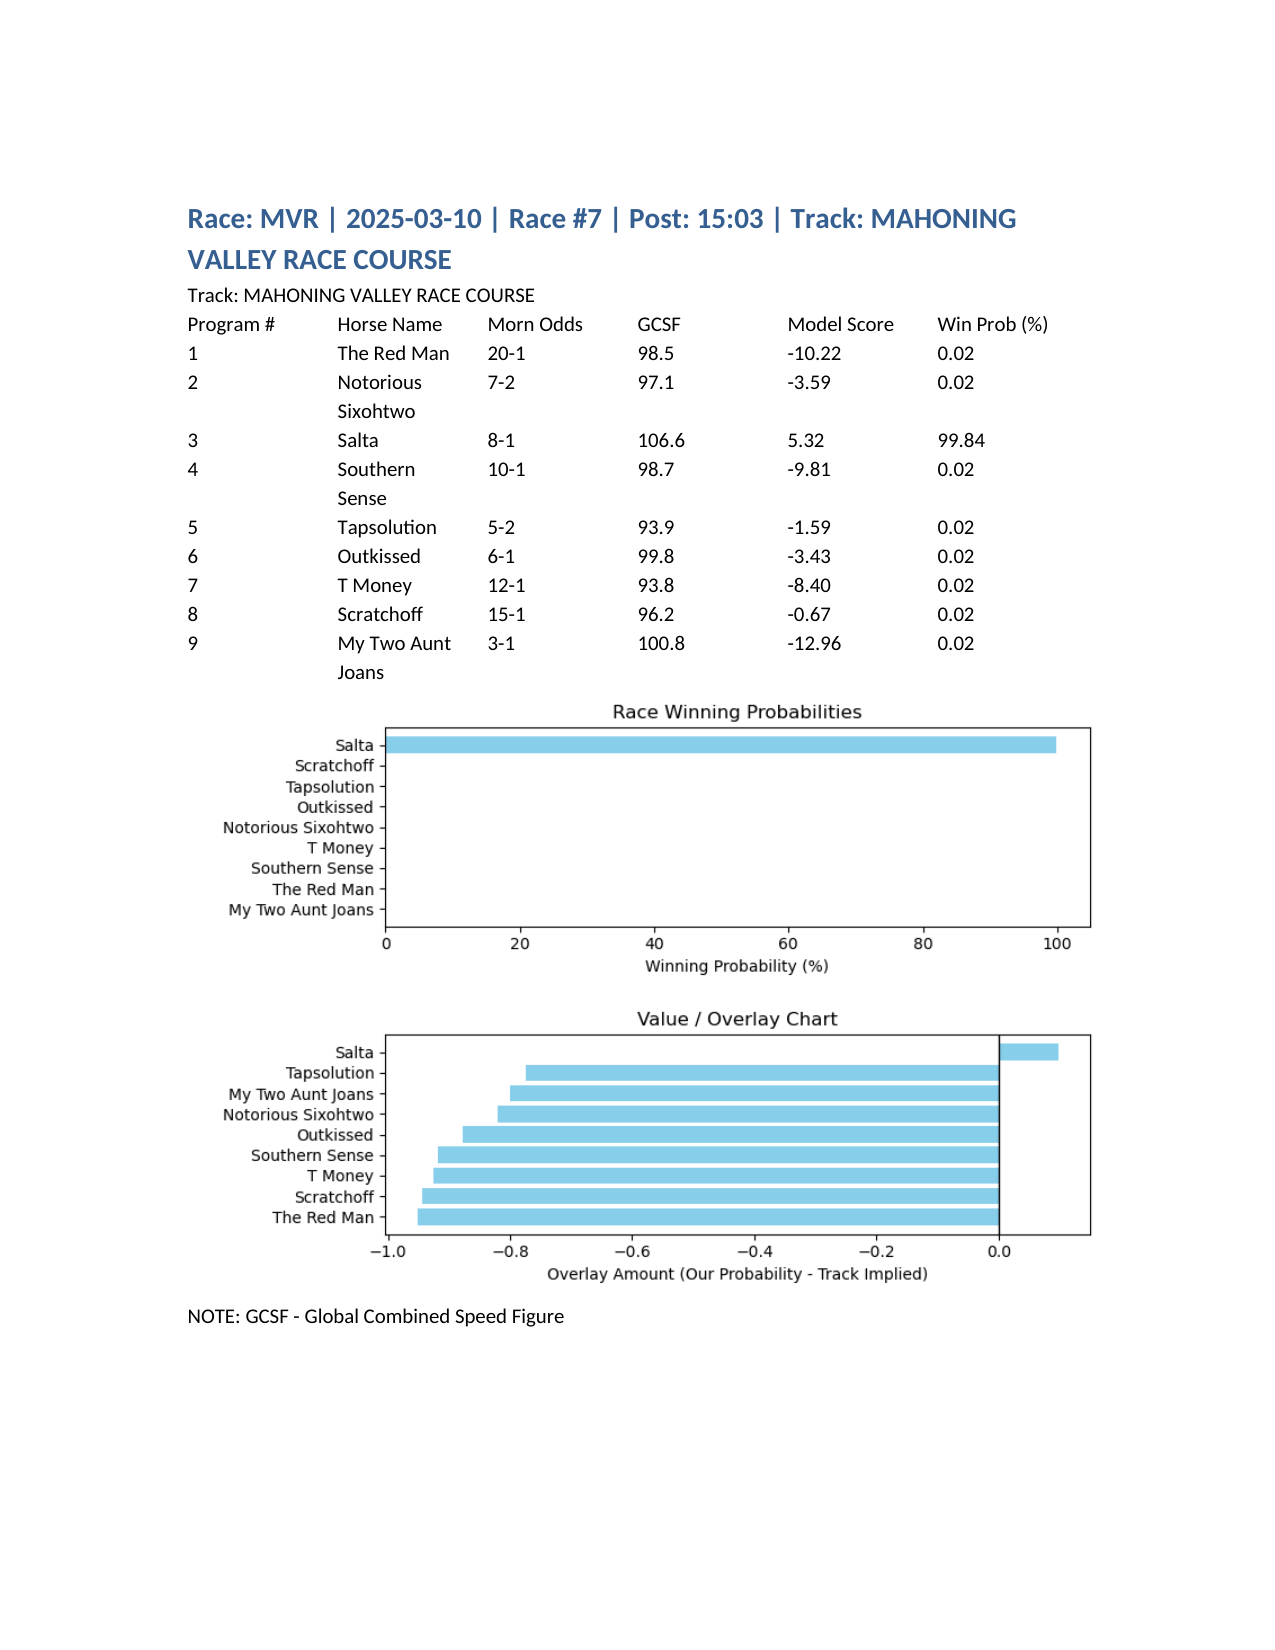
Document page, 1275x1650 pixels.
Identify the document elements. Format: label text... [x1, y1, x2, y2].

text Track: MAHONING VALLEY RACE COURSE [187, 282, 1087, 307]
text NOTE: GCSF - Global Combined Speed Figure [187, 1303, 1087, 1328]
picture [206, 995, 1107, 1300]
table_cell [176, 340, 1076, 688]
subtitle Race: MVR | 2025-03-10 | Race #7 | Post: 15:03 | Track: MAHONING VALLEY RACE COURSE [187, 200, 1087, 277]
picture [206, 688, 1107, 992]
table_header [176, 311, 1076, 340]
